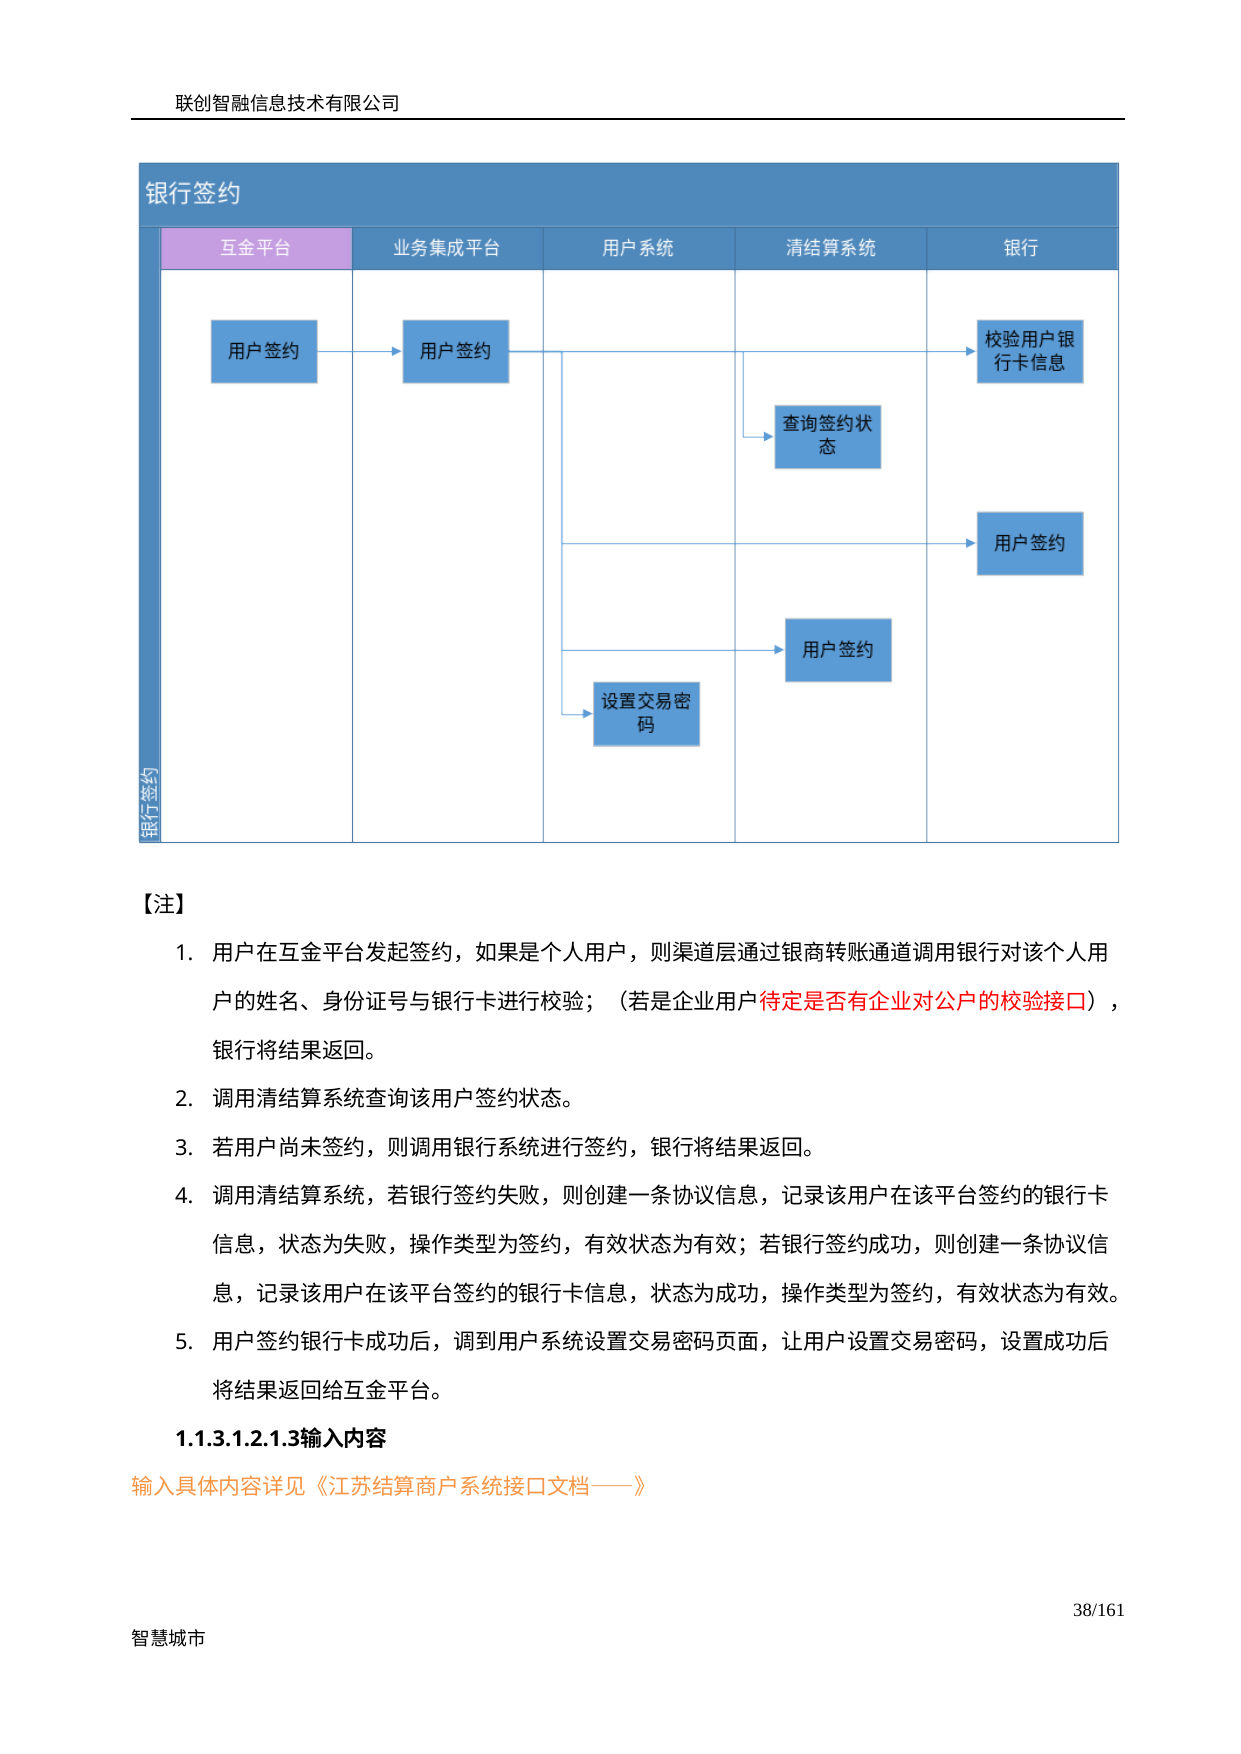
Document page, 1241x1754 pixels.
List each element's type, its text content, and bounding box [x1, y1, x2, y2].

list 用户签约银行卡成功后，调到用户系统设置交易密码页面，让用户设置交易密码，设置成功后将结果返回给互金平台。 [175, 1323, 1125, 1405]
subtitle 输入内容 [131, 1421, 1125, 1453]
list 若用户尚未签约，则调用银行系统进行签约，银行将结果返回。 [175, 1129, 1125, 1162]
list 调用清结算系统查询该用户签约状态。 [175, 1081, 1125, 1113]
text 【注】 [131, 887, 1125, 919]
text 输入具体内容详见《江苏结算商户系统接口文档——》 [131, 1469, 1125, 1501]
list 用户在互金平台发起签约，如果是个人用户，则渠道层通过银商转账通道调用银行对该个人用户的姓名、身份证号与银行卡进行校验；（若是企业用户待定是否有企业对公户的校验接口），银行将结果返回。 [175, 935, 1125, 1065]
list 调用清结算系统，若银行签约失败，则创建一条协议信息，记录该用户在该平台签约的银行卡信息，状态为失败，操作类型为签约，有效状态为有效；若银行签约成功，则创建一条协议信息，记录该用户在该平台签约的银行卡信息，状态为成功，操作类型为签约，有效状态为有效。 [175, 1178, 1125, 1308]
